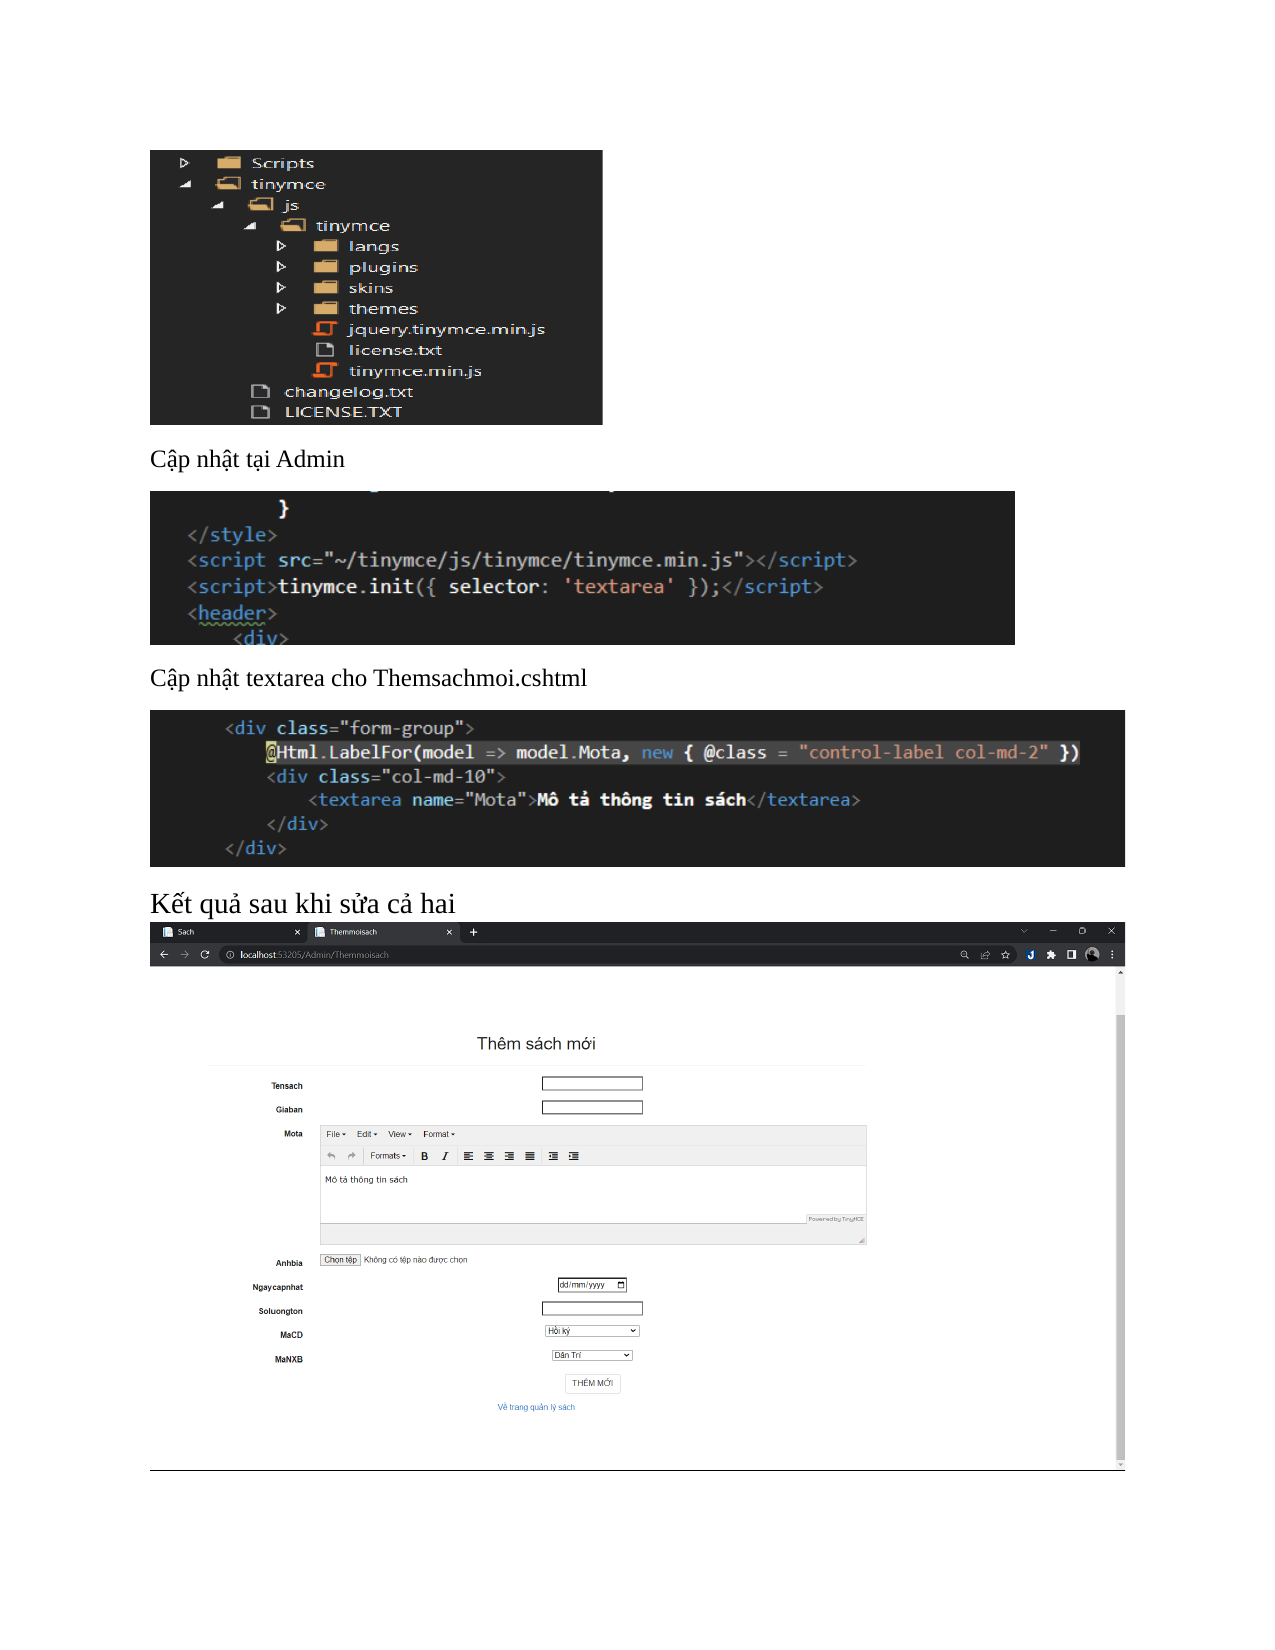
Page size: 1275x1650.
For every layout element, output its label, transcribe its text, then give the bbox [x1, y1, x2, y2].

picture [150, 150, 603, 425]
subtitle Kết quả sau khi sửa cả hai [150, 886, 1125, 919]
picture [150, 922, 1125, 1471]
picture [150, 710, 1125, 867]
text Cập nhật tại Admin [150, 444, 1125, 473]
picture [150, 491, 1015, 645]
text Cập nhật textarea cho Themsachmoi.cshtml [150, 663, 1125, 692]
